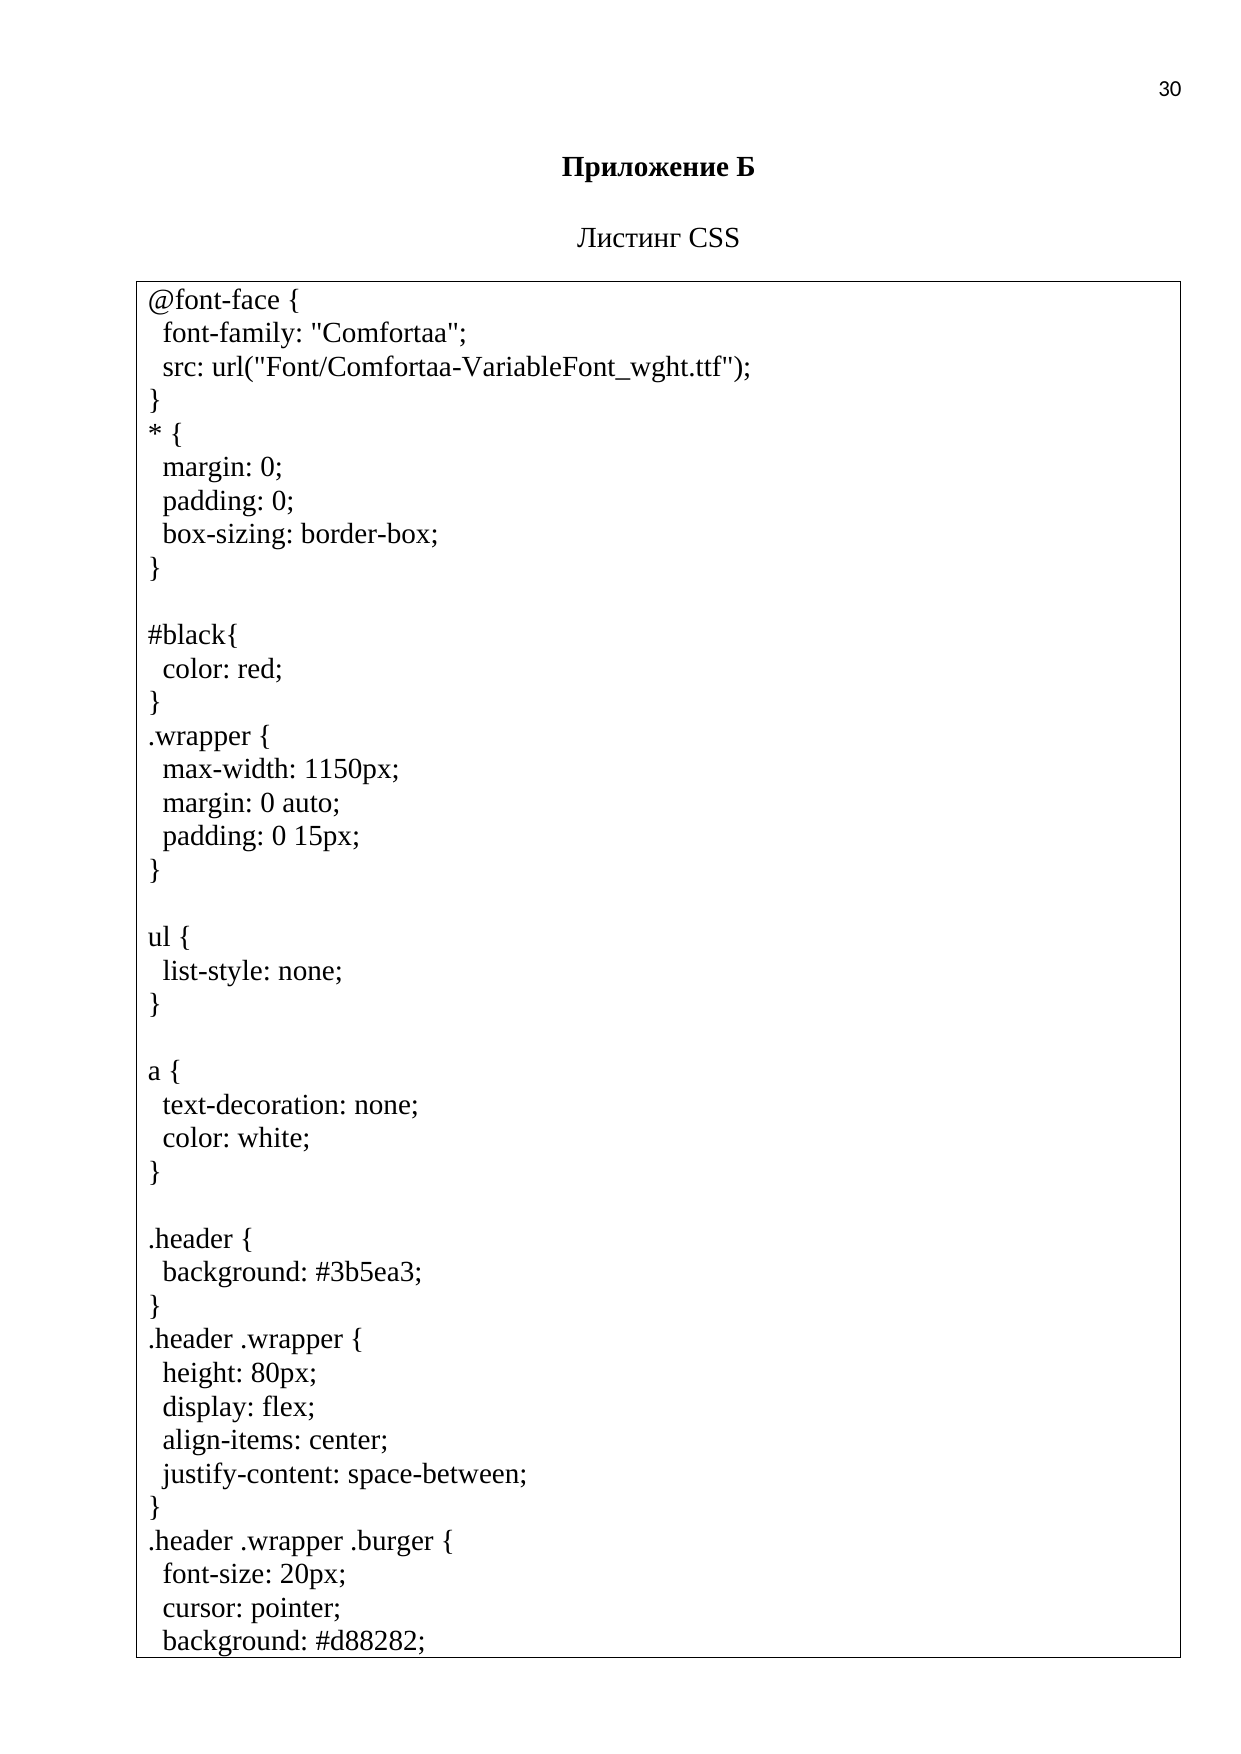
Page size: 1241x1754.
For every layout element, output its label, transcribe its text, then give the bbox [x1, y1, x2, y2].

text Приложение Б [136, 149, 1181, 182]
text Листинг CSS [136, 220, 1181, 253]
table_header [137, 282, 1180, 1657]
